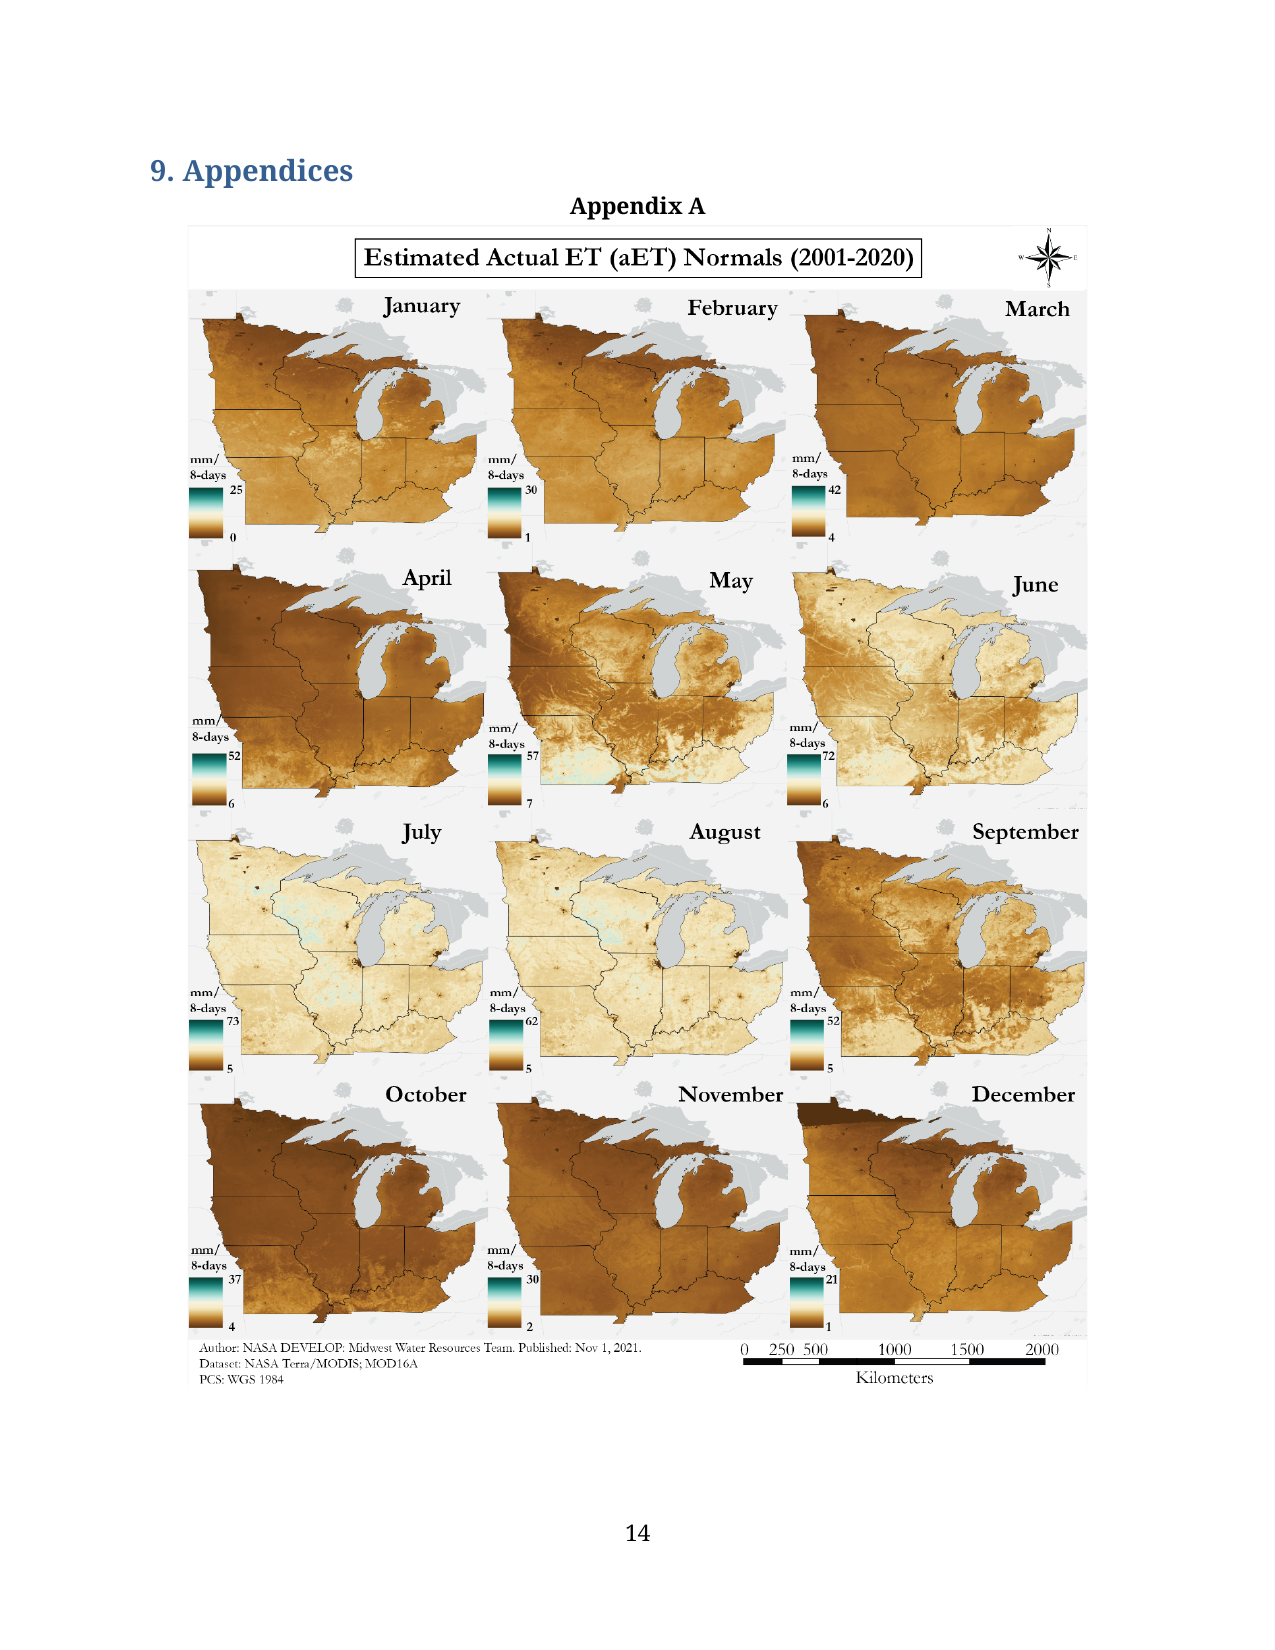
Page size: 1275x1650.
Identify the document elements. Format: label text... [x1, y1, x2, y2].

subtitle 9. Appendices [150, 150, 1125, 190]
picture [187, 225, 1088, 1391]
text Appendix A [150, 190, 1125, 221]
